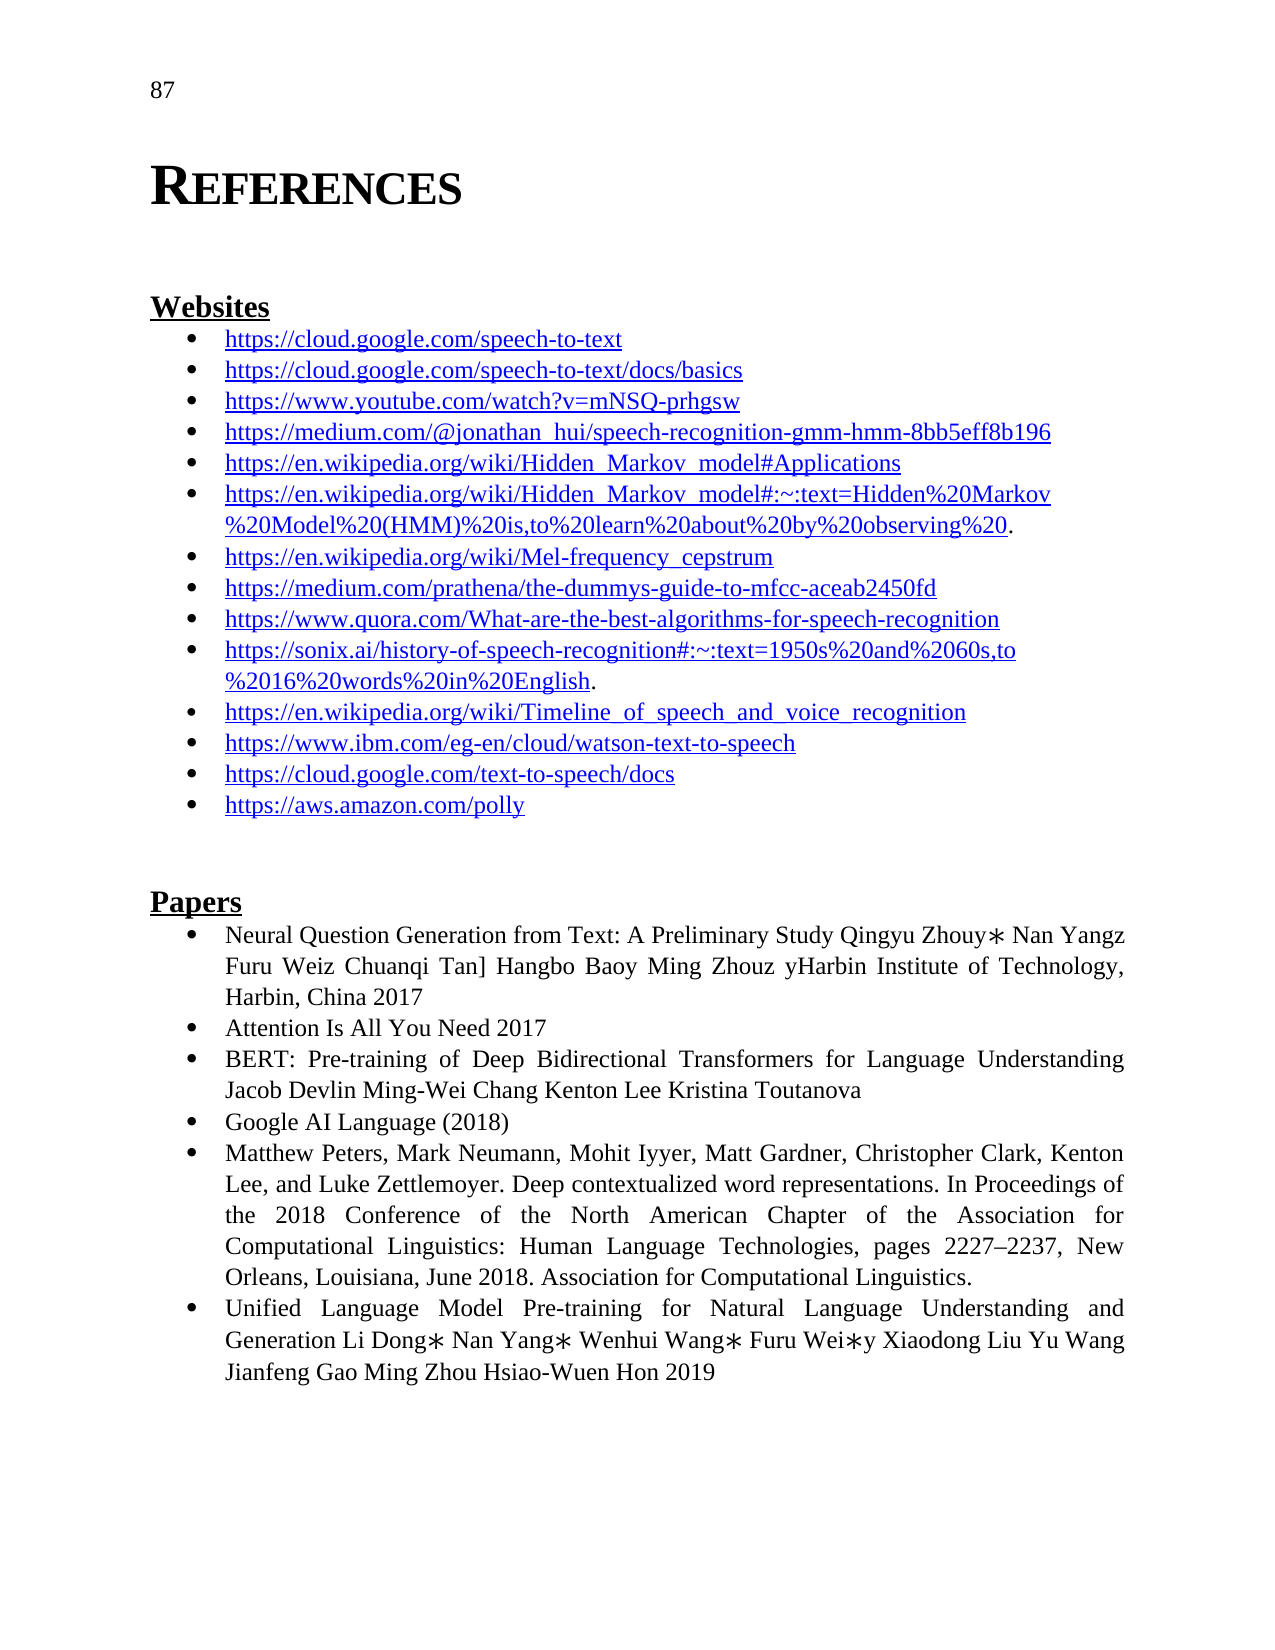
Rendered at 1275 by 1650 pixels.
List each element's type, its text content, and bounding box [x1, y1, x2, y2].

list https://medium.com/prathena/the-dummys-guide-to-mfcc-aceab2450fd [187, 573, 1125, 601]
list https://sonix.ai/history-of-speech-recognition#:~:text=1950s%20and%2060s,to%2016%20words%20in%20English. [187, 635, 1125, 694]
list https://www.ibm.com/eg-en/cloud/watson-text-to-speech [187, 728, 1125, 757]
list Attention Is All You Need 2017 [187, 1013, 1125, 1042]
list https://en.wikipedia.org/wiki/Hidden_Markov_model#:~:text=Hidden%20Markov%20Model%20(HMM)%20is,to%20learn%20about%20by%20observing%20. [187, 479, 1125, 539]
subtitle Papers [150, 883, 1125, 919]
list https://cloud.google.com/speech-to-text/docs/basics [187, 355, 1125, 384]
list https://en.wikipedia.org/wiki/Hidden_Markov_model#Applications [187, 448, 1125, 477]
list https://cloud.google.com/text-to-speech/docs [187, 759, 1125, 788]
title References [150, 150, 1125, 217]
list Neural Question Generation from Text: A Preliminary Study Qingyu Zhouy∗ Nan Yangz Furu Weiz Chuanqi Tan] Hangbo Baoy Ming Zhouz yHarbin Institute of Technology, Harbin, China 2017 [187, 919, 1125, 1011]
list https://medium.com/@jonathan_hui/speech-recognition-gmm-hmm-8bb5eff8b196 [187, 417, 1125, 446]
subtitle Websites [150, 288, 1125, 324]
list Unified Language Model Pre-training for Natural Language Understanding and Generation Li Dong∗ Nan Yang∗ Wenhui Wang∗ Furu Wei∗y Xiaodong Liu Yu Wang Jianfeng Gao Ming Zhou Hsiao-Wuen Hon 2019 [187, 1293, 1125, 1385]
list https://aws.amazon.com/polly [187, 790, 1125, 819]
list https://www.youtube.com/watch?v=mNSQ-prhgsw [187, 386, 1125, 415]
list https://cloud.google.com/speech-to-text [187, 324, 1125, 353]
list https://en.wikipedia.org/wiki/Mel-frequency_cepstrum [187, 542, 1125, 570]
list Matthew Peters, Mark Neumann, Mohit Iyyer, Matt Gardner, Christopher Clark, Kenton Lee, and Luke Zettlemoyer. Deep contextualized word representations. In Proceedings of the 2018 Conference of the North American Chapter of the Association for Computational Linguistics: Human Language Technologies, pages 2227–2237, New Orleans, Louisiana, June 2018. Association for Computational Linguistics. [187, 1138, 1125, 1291]
list https://en.wikipedia.org/wiki/Timeline_of_speech_and_voice_recognition [187, 697, 1125, 726]
list Google AI Language (2018) [187, 1107, 1125, 1135]
list https://www.quora.com/What-are-the-best-algorithms-for-speech-recognition [187, 604, 1125, 632]
list BERT: Pre-training of Deep Bidirectional Transformers for Language Understanding Jacob Devlin Ming-Wei Chang Kenton Lee Kristina Toutanova [187, 1044, 1125, 1104]
